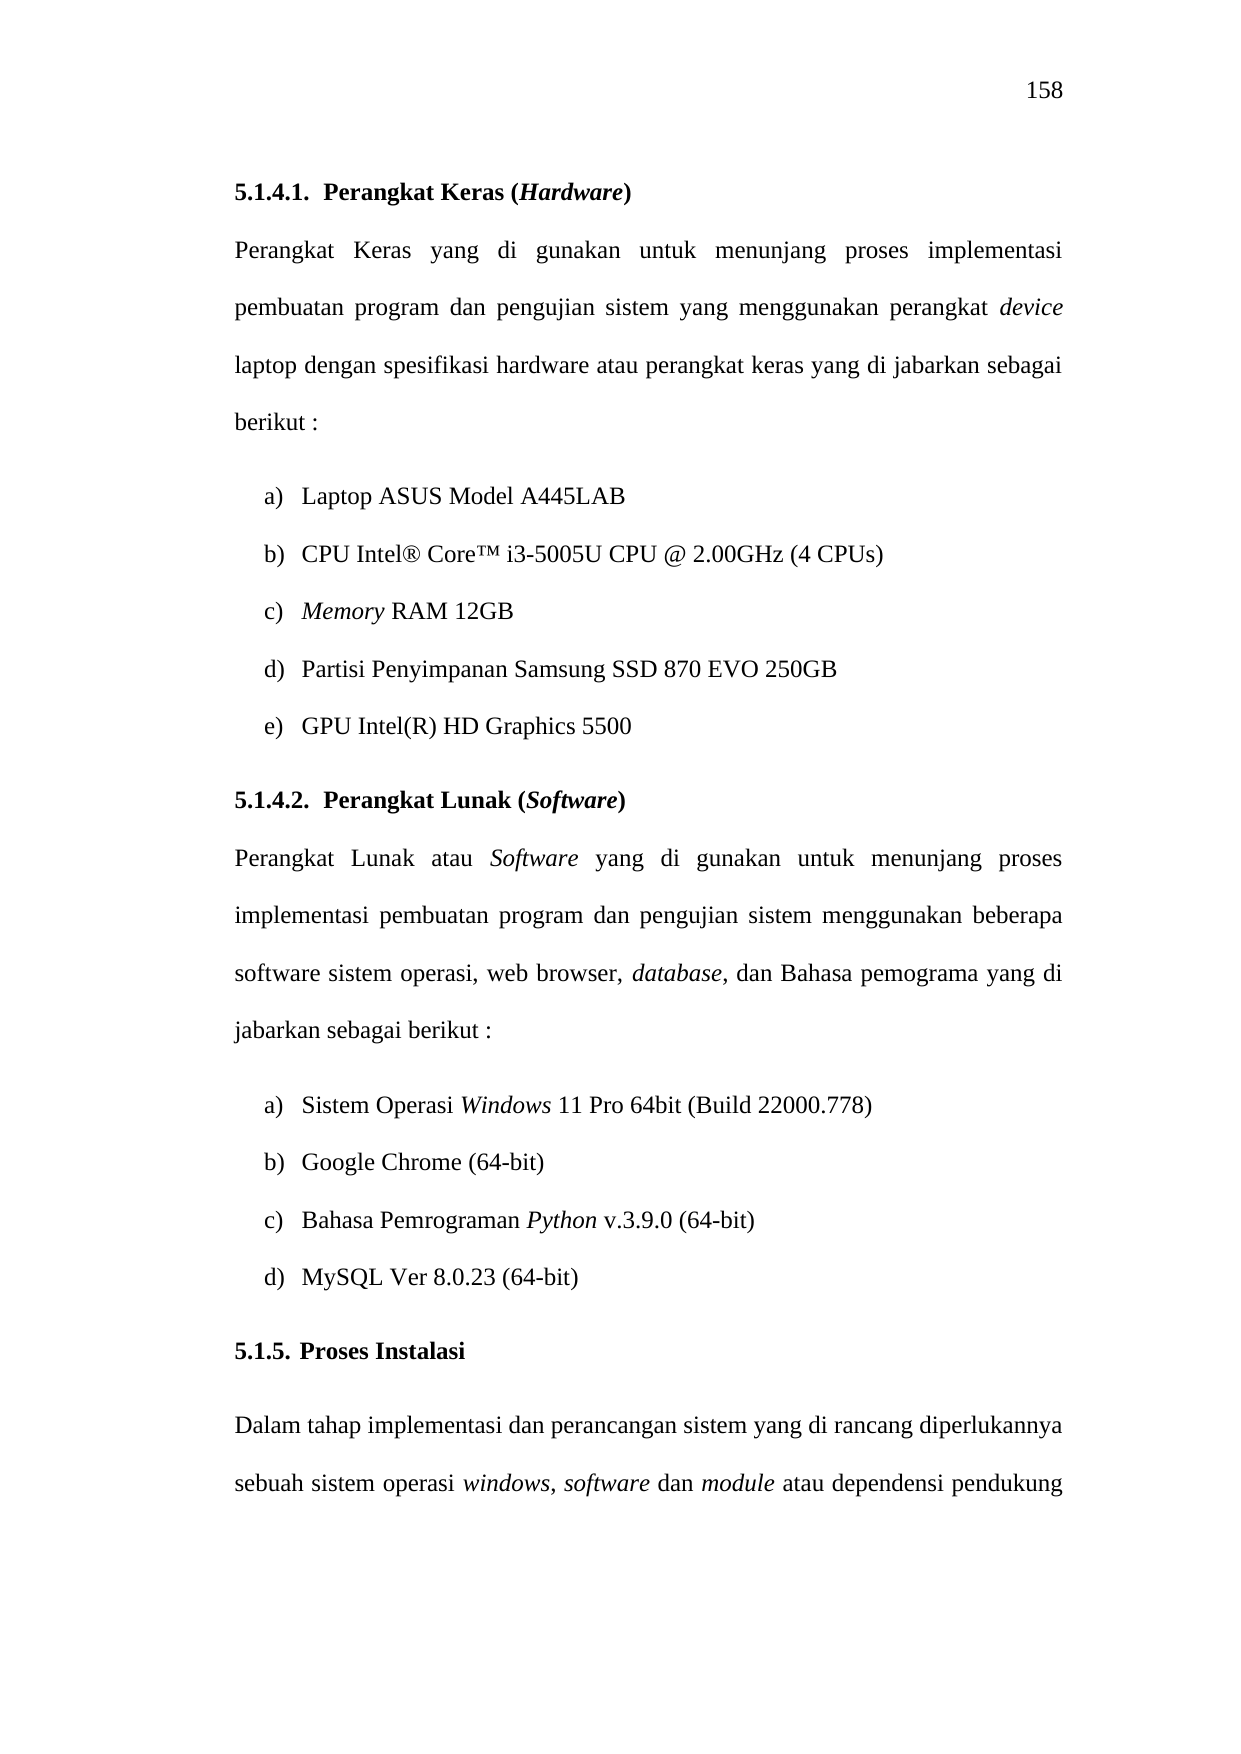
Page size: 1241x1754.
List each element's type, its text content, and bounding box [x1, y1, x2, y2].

text Perangkat Lunak atau Software yang di gunakan untuk menunjang proses implementasi pembuatan program dan pengujian sistem menggunakan beberapa software sistem operasi, web browser, database, dan Bahasa pemograma yang di jabarkan sebagai berikut : [234, 843, 1063, 1044]
list MySQL Ver 8.0.23 (64-bit) [264, 1262, 1063, 1291]
list Sistem Operasi Windows 11 Pro 64bit (Build 22000.778) [264, 1090, 1063, 1118]
text Perangkat Keras yang di gunakan untuk menunjang proses implementasi pembuatan program dan pengujian sistem yang menggunakan perangkat device laptop dengan spesifikasi hardware atau perangkat keras yang di jabarkan sebagai berikut : [234, 235, 1063, 436]
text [234, 1411, 1063, 1497]
list Bahasa Pemrograman Python v.3.9.0 (64-bit) [264, 1205, 1063, 1233]
subtitle Proses Instalasi [234, 1336, 1063, 1365]
subtitle Perangkat Lunak (Software) [234, 786, 1063, 814]
list Laptop ASUS Model A445LAB [264, 481, 1063, 510]
list Partisi Penyimpanan Samsung SSD 870 EVO 250GB [264, 654, 1063, 683]
list Memory RAM 12GB [264, 596, 1063, 625]
list Google Chrome (64-bit) [264, 1147, 1063, 1176]
list GPU Intel(R) HD Graphics 5500 [264, 711, 1063, 740]
list CPU Intel® Core™ i3-5005U CPU @ 2.00GHz (4 CPUs) [264, 539, 1063, 568]
subtitle Perangkat Keras (Hardware) [234, 177, 1063, 206]
